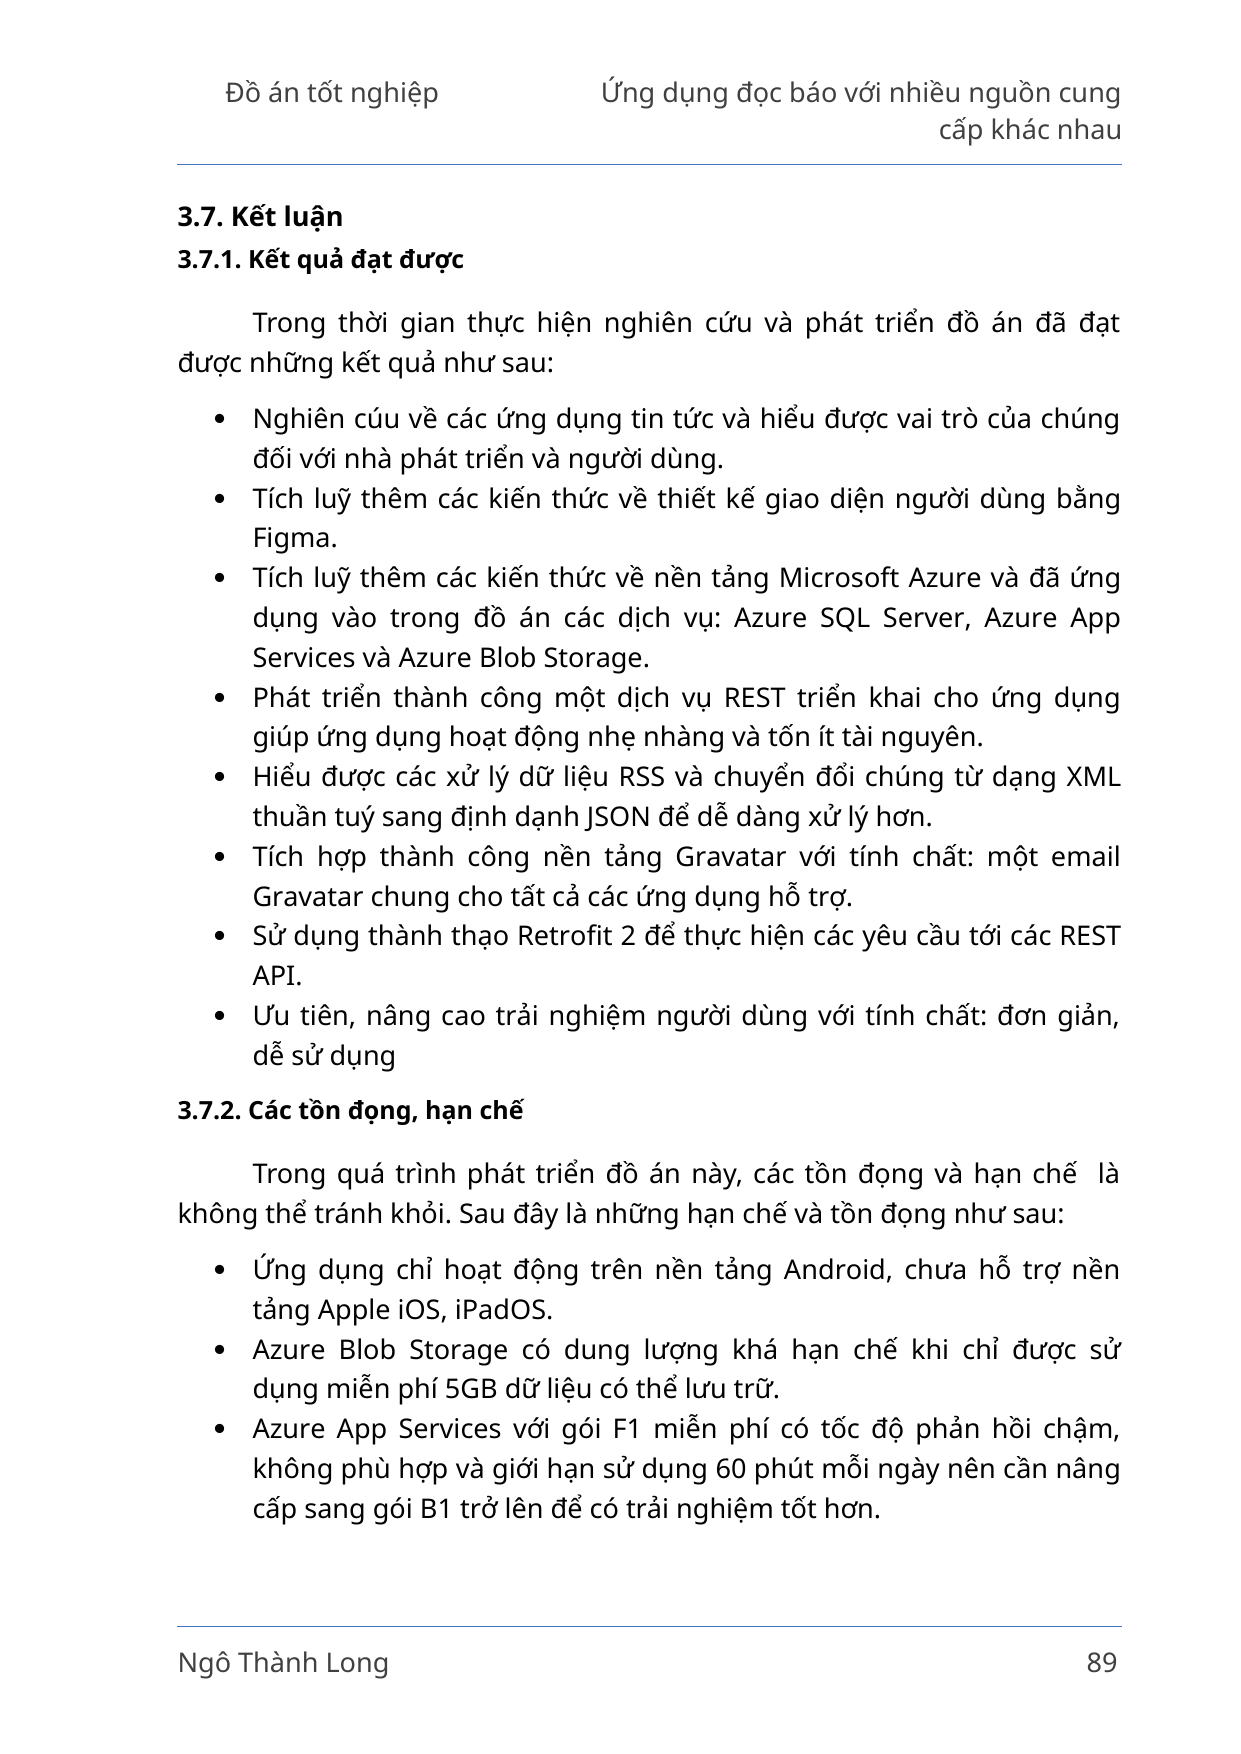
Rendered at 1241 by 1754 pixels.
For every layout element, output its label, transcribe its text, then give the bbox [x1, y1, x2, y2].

list Ưu tiên, nâng cao trải nghiệm người dùng với tính chất: đơn giản, dễ sử dụng [215, 996, 1122, 1073]
text Trong quá trình phát triển đồ án này, các tồn đọng và hạn chế là không thể tránh khỏi. Sau đây là những hạn chế và tồn đọng như sau: [177, 1154, 1122, 1231]
list Ứng dụng chỉ hoạt động trên nền tảng Android, chưa hỗ trợ nền tảng Apple iOS, iPadOS. [215, 1251, 1122, 1327]
list Tích luỹ thêm các kiến thức về nền tảng Microsoft Azure và đã ứng dụng vào trong đồ án các dịch vụ: Azure SQL Server, Azure App Services và Azure Blob Storage. [215, 559, 1122, 675]
list Nghiên cúu về các ứng dụng tin tức và hiểu được vai trò của chúng đối với nhà phát triển và người dùng. [215, 399, 1122, 476]
list Tích luỹ thêm các kiến thức về thiết kế giao diện người dùng bằng Figma. [215, 479, 1122, 556]
text Trong thời gian thực hiện nghiên cứu và phát triển đồ án đã đạt được những kết quả như sau: [177, 303, 1122, 380]
list Hiểu được các xử lý dữ liệu RSS và chuyển đổi chúng từ dạng XML thuần tuý sang định dạnh JSON để dễ dàng xử lý hơn. [215, 758, 1122, 834]
list Tích hợp thành công nền tảng Gravatar với tính chất: một email Gravatar chung cho tất cả các ứng dụng hỗ trợ. [215, 837, 1122, 914]
subtitle 3.7. Kết luận [177, 197, 1122, 234]
list Phát triển thành công một dịch vụ REST triển khai cho ứng dụng giúp ứng dụng hoạt động nhẹ nhàng và tốn ít tài nguyên. [215, 678, 1122, 755]
list Azure Blob Storage có dung lượng khá hạn chế khi chỉ được sử dụng miễn phí 5GB dữ liệu có thể lưu trữ. [215, 1330, 1122, 1407]
list Sử dụng thành thạo Retrofit 2 để thực hiện các yêu cầu tới các REST API. [215, 917, 1122, 993]
subtitle 3.7.2. Các tồn đọng, hạn chế [177, 1093, 1122, 1127]
subtitle 3.7.1. Kết quả đạt được [177, 241, 1122, 276]
list Azure App Services với gói F1 miễn phí có tốc độ phản hồi chậm, không phù hợp và giới hạn sử dụng 60 phút mỗi ngày nên cần nâng cấp sang gói B1 trở lên để có trải nghiệm tốt hơn. [215, 1410, 1122, 1526]
